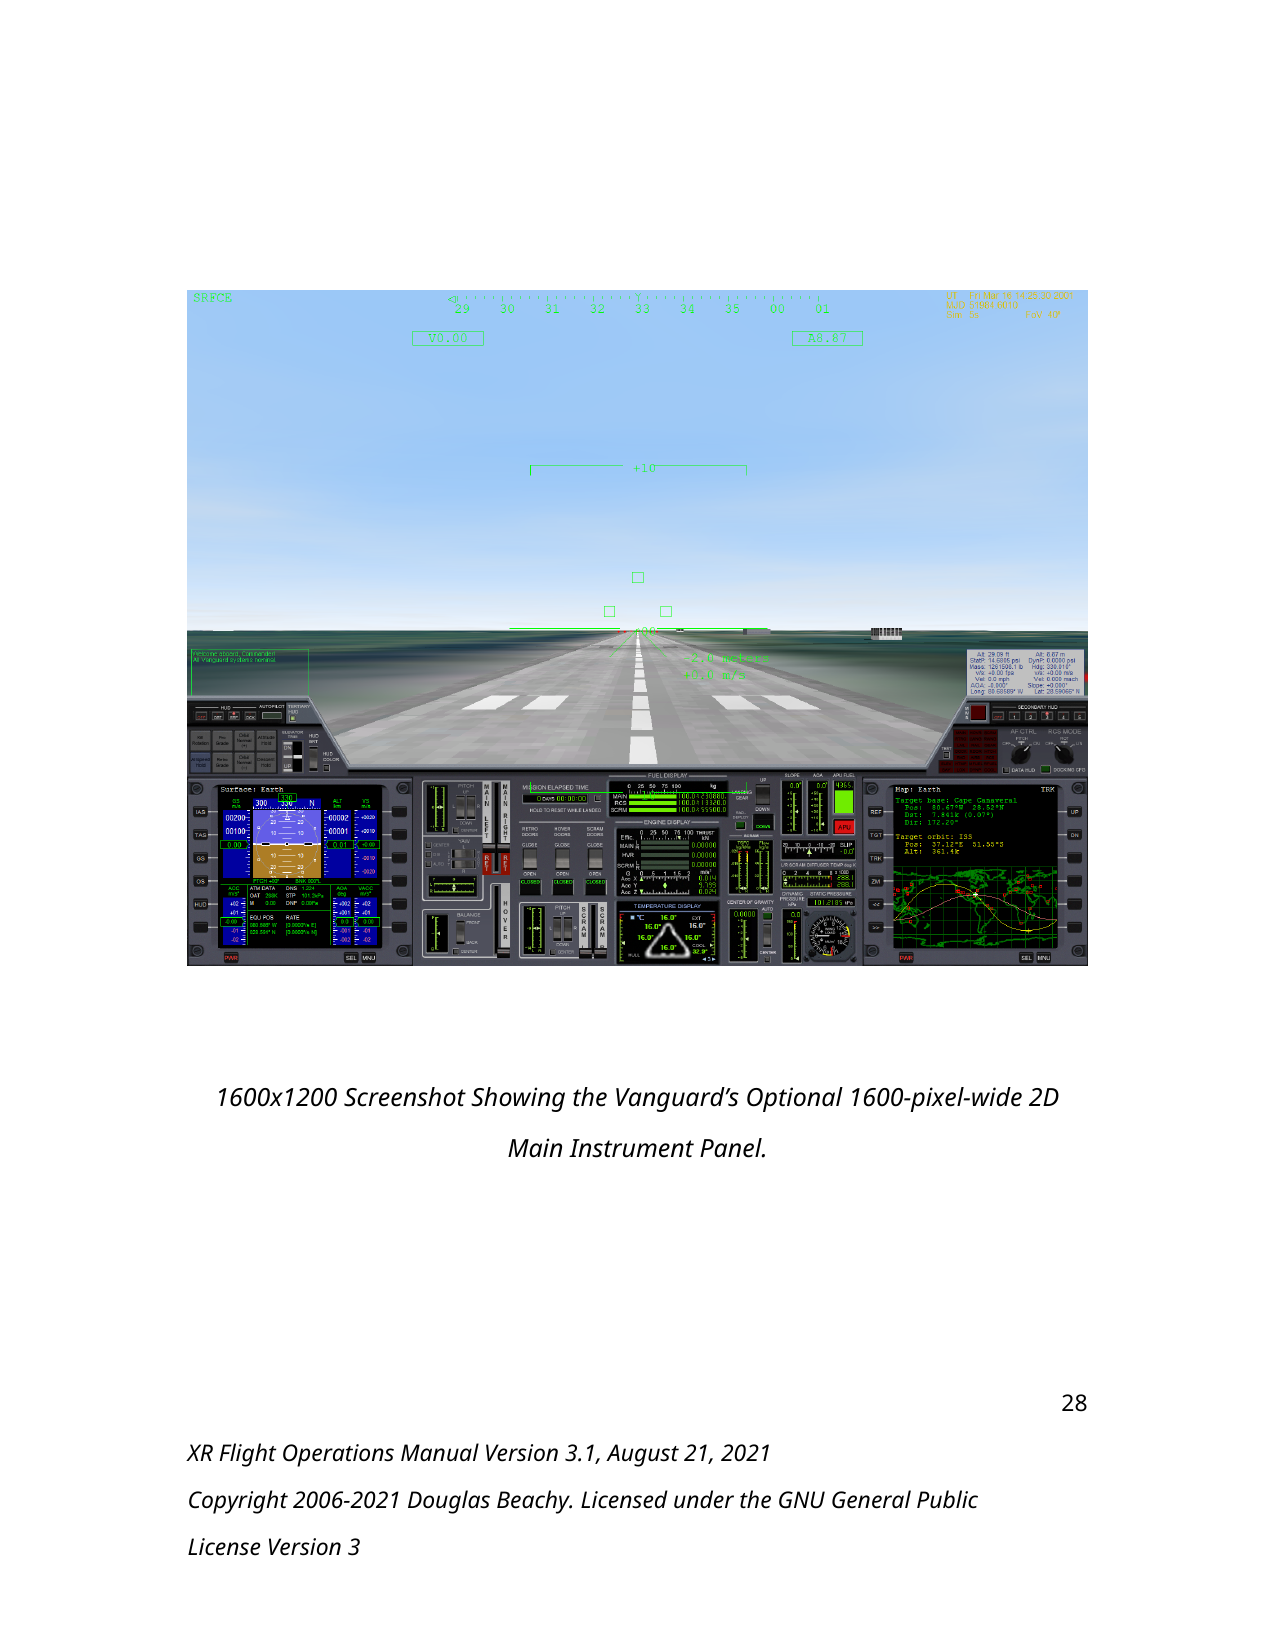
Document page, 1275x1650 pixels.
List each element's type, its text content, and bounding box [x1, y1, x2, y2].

picture [187, 290, 1088, 966]
text 1600x1200 Screenshot Showing the Vanguard’s Optional 1600-pixel-wide 2D Main Instrument Panel. [187, 1079, 1087, 1164]
